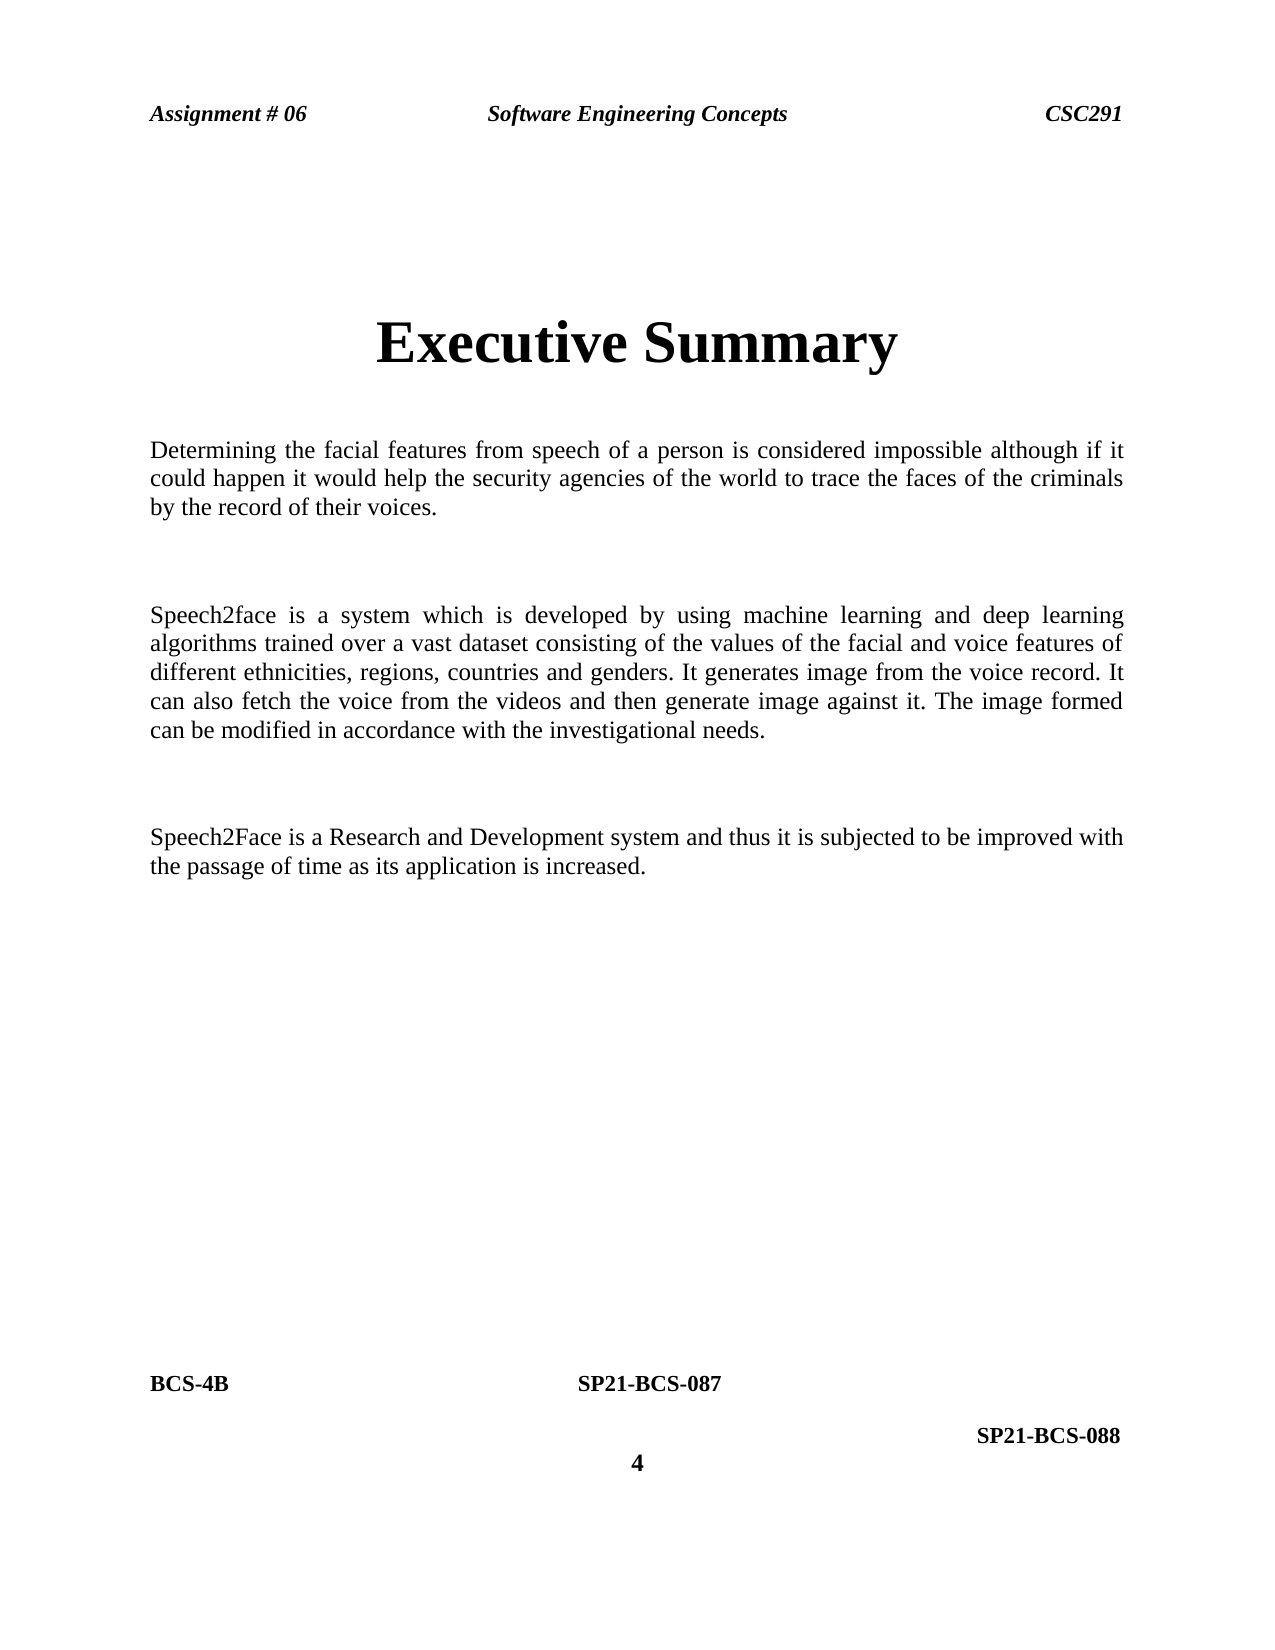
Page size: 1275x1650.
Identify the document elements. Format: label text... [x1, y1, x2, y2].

text Speech2Face is a Research and Development system and thus it is subjected to be improved with the passage of time as its application is increased. [150, 822, 1125, 880]
text Determining the facial features from speech of a person is considered impossible although if it could happen it would help the security agencies of the world to trace the faces of the criminals by the record of their voices. [150, 435, 1125, 521]
text Speech2face is a system which is developed by using machine learning and deep learning algorithms trained over a vast dataset consisting of the values of the facial and voice features of different ethnicities, regions, countries and genders. It generates image from the voice record. It can also fetch the voice from the videos and then generate image against it. The image formed can be modified in accordance with the investigational needs. [150, 600, 1125, 743]
text Executive Summary [150, 306, 1125, 375]
